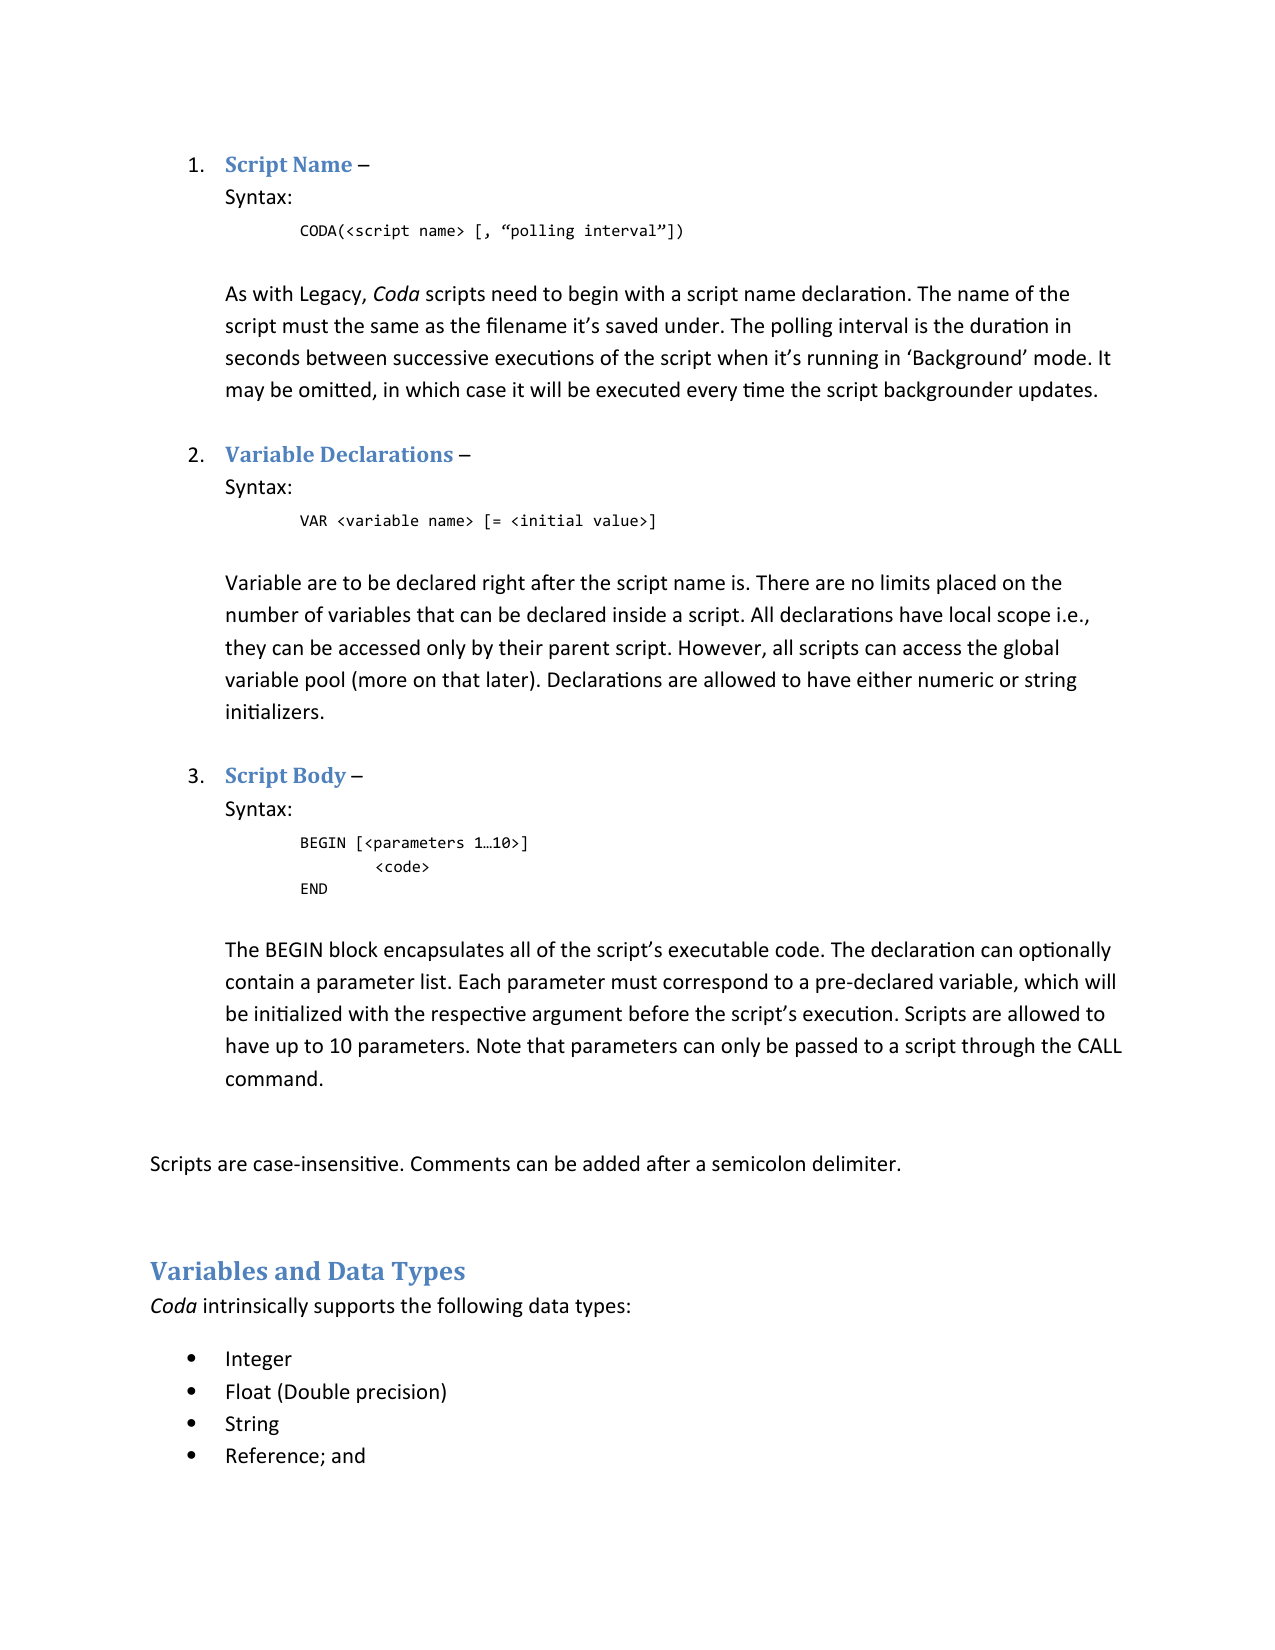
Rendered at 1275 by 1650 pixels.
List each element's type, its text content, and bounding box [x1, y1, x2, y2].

list Script Body – Syntax: BEGIN [<parameters 1…10>] <code> END The BEGIN block encapsulates all of the script’s executable code. The declaration can optionally contain a parameter list. Each parameter must correspond to a pre-declared variable, which will be initialized with the respective argument before the script’s execution. Scripts are allowed to have up to 10 parameters. Note that parameters can only be passed to a script through the CALL command. [187, 762, 1125, 1092]
text Scripts are case-insensitive. Comments can be added after a semicolon delimiter. [150, 1149, 1125, 1177]
list Float (Double precision) [187, 1377, 1125, 1405]
list String [187, 1409, 1125, 1437]
list Script Name – Syntax: CODA(<script name> [, “polling interval”]) As with Legacy, Coda scripts need to begin with a script name declaration. The name of the script must the same as the filename it’s saved under. The polling interval is the duration in seconds between successive executions of the script when it’s running in ‘Background’ mode. It may be omitted, in which case it will be executed every time the script backgrounder updates. [187, 150, 1125, 403]
list Reference; and [187, 1441, 1125, 1469]
list Integer [187, 1344, 1125, 1373]
text Coda intrinsically supports the following data types: [150, 1292, 1125, 1319]
list Variable Declarations – Syntax: VAR <variable name> [= <initial value>] Variable are to be declared right after the script name is. There are no limits placed on the number of variables that can be declared inside a script. All declarations have local scope i.e., they can be accessed only by their parent script. However, all scripts can access the global variable pool (more on that later). Declarations are allowed to have either numeric or string initializers. [187, 440, 1125, 725]
subtitle Variables and Data Types [150, 1255, 1125, 1287]
